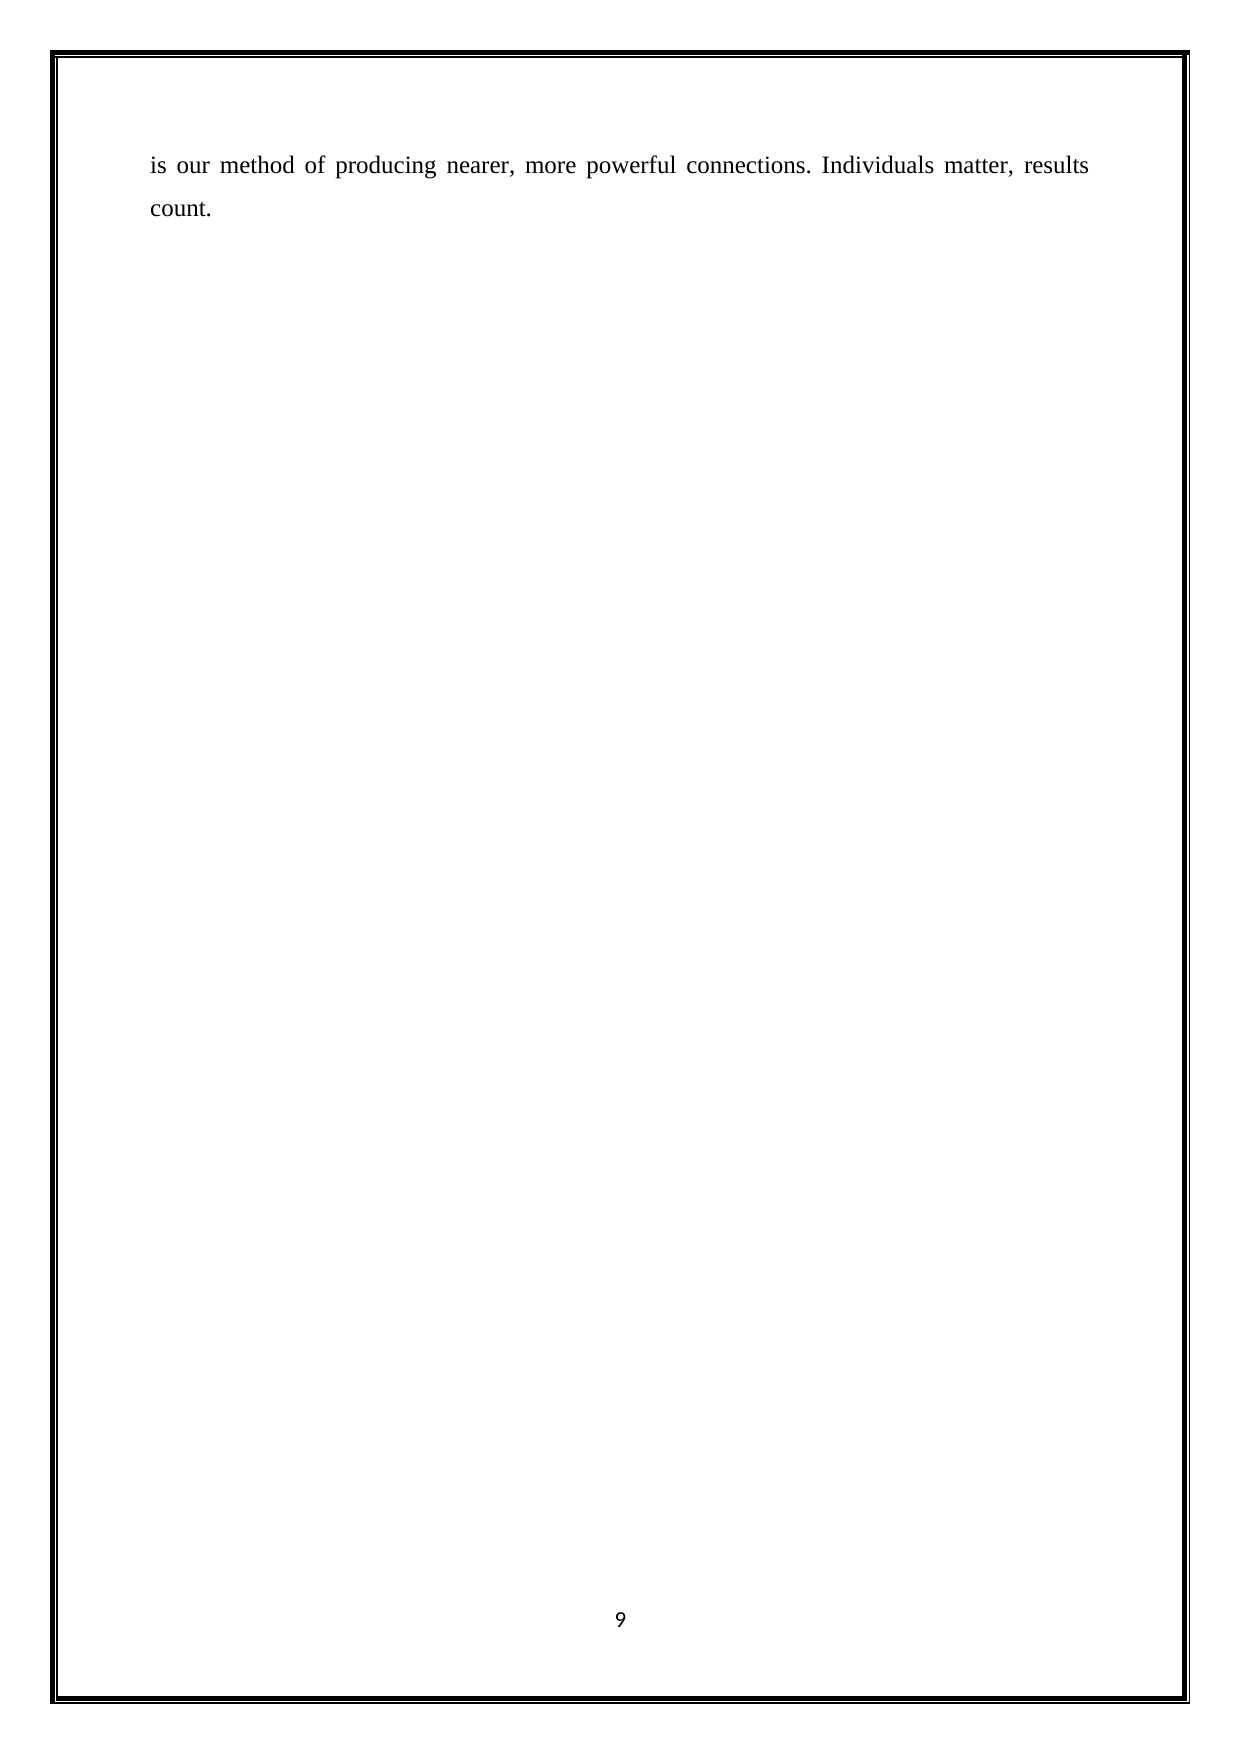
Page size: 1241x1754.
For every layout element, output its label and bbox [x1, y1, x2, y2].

text [150, 150, 1090, 222]
